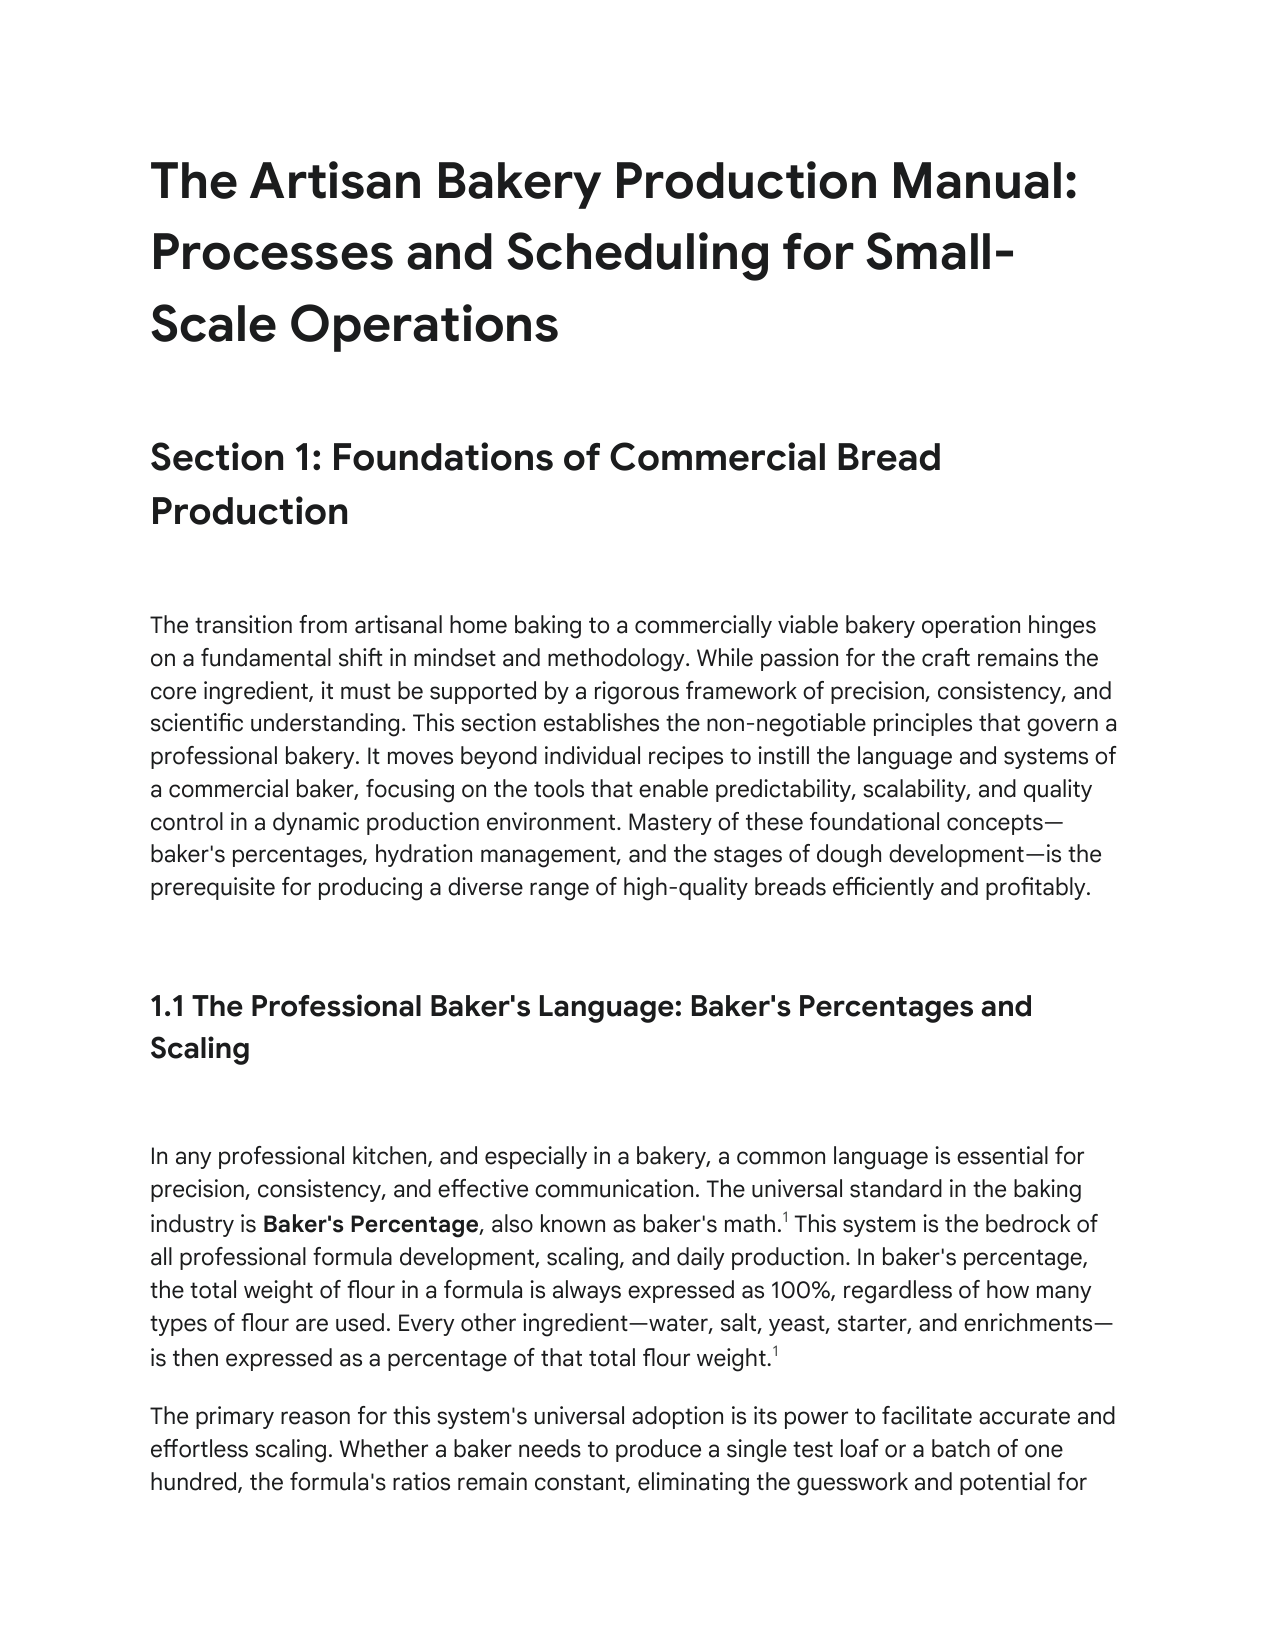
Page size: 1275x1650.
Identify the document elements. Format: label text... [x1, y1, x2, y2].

subtitle The Artisan Bakery Production Manual: Processes and Scheduling for Small-Scale Operations [150, 150, 1125, 355]
subtitle Section 1: Foundations of Commercial Bread Production [150, 434, 1125, 535]
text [150, 1403, 1125, 1497]
subtitle 1.1 The Professional Baker's Language: Baker's Percentages and Scaling [150, 989, 1125, 1067]
text In any professional kitchen, and especially in a bakery, a common language is essential for precision, consistency, and effective communication. The universal standard in the baking industry is Baker's Percentage, also known as baker's math.1 This system is the bedrock of all professional formula development, scaling, and daily production. In baker's percentage, the total weight of flour in a formula is always expressed as 100%, regardless of how many types of flour are used. Every other ingredient—water, salt, yeast, starter, and enrichments—is then expressed as a percentage of that total flour weight.1 [150, 1142, 1125, 1373]
text The transition from artisanal home baking to a commercially viable bakery operation hinges on a fundamental shift in mindset and methodology. While passion for the craft remains the core ingredient, it must be supported by a rigorous framework of precision, consistency, and scientific understanding. This section establishes the non-negotiable principles that govern a professional bakery. It moves beyond individual recipes to instill the language and systems of a commercial baker, focusing on the tools that enable predictability, scalability, and quality control in a dynamic production environment. Mastery of these foundational concepts—baker's percentages, hydration management, and the stages of dough development—is the prerequisite for producing a diverse range of high-quality breads efficiently and profitably. [150, 612, 1125, 902]
